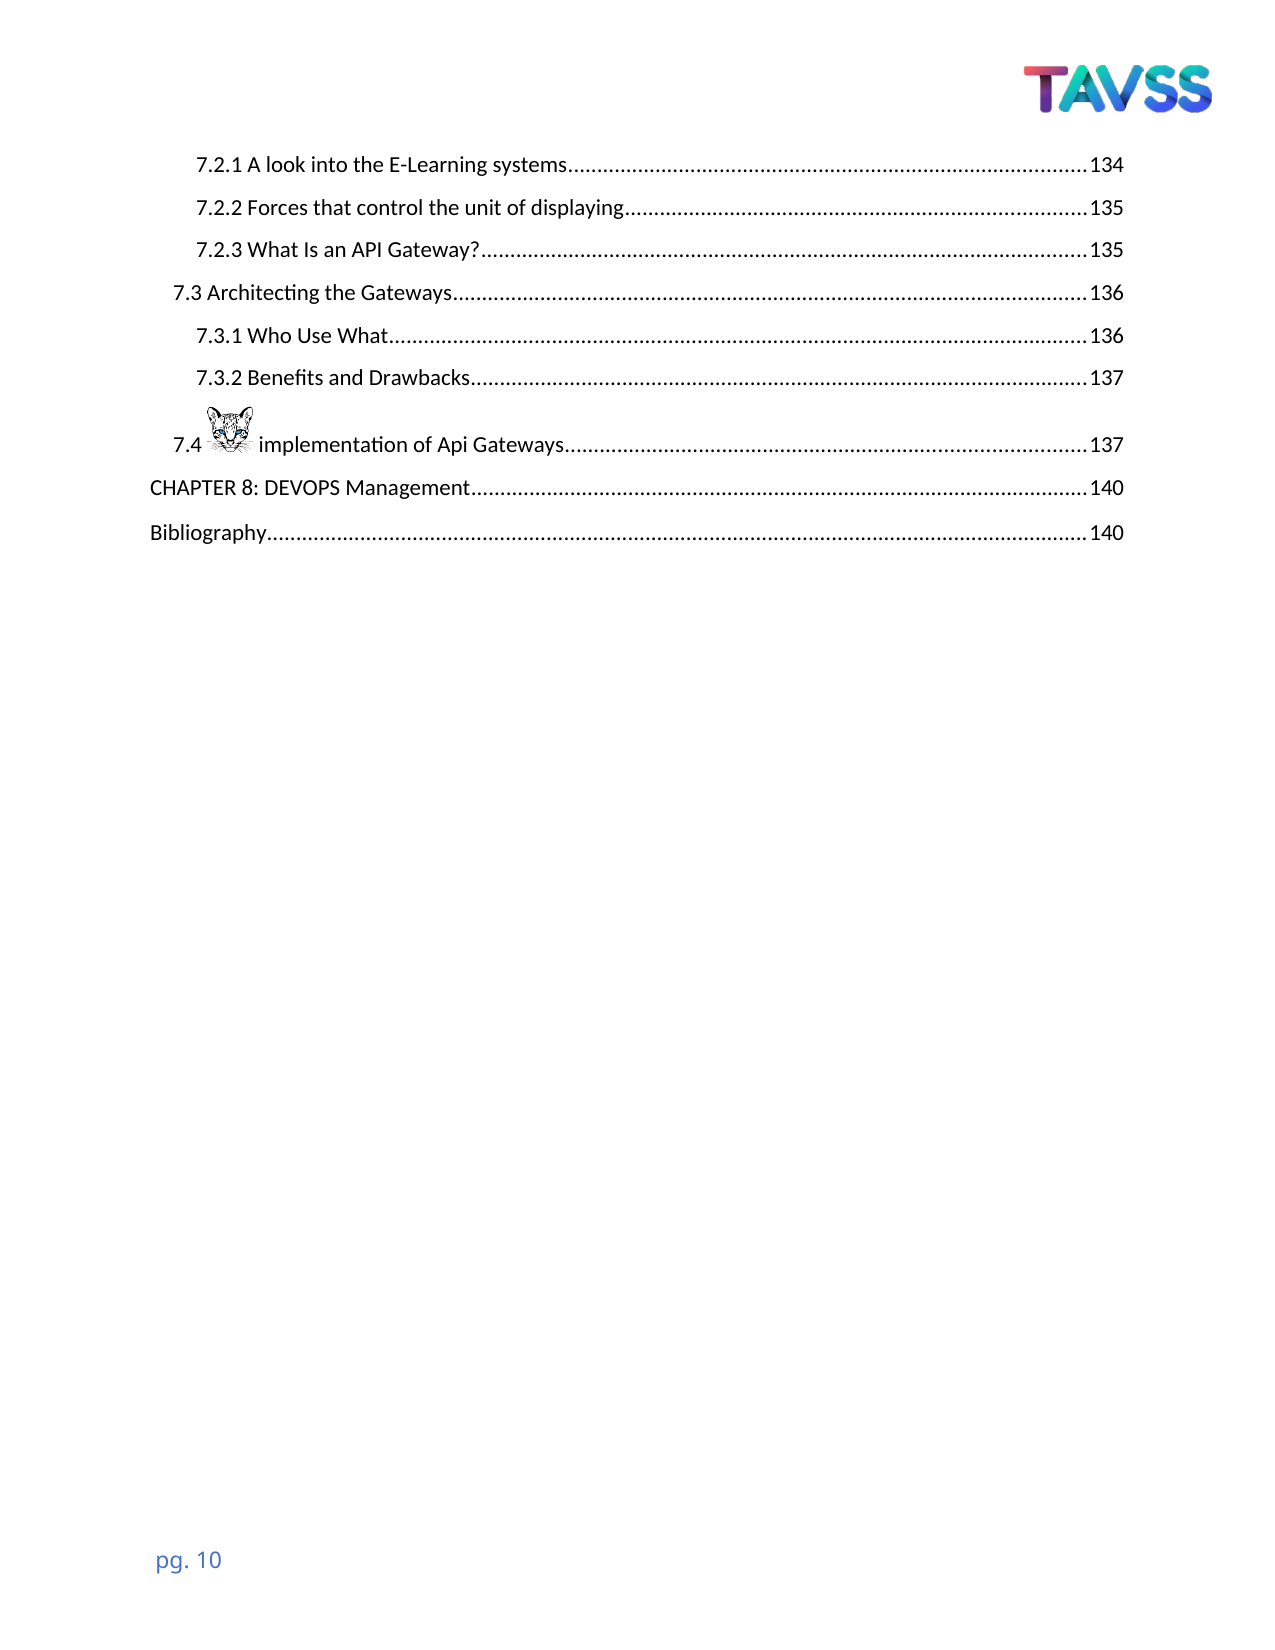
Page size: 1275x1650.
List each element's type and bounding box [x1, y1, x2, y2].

picture [207, 406, 253, 453]
picture [1002, 41, 1236, 135]
